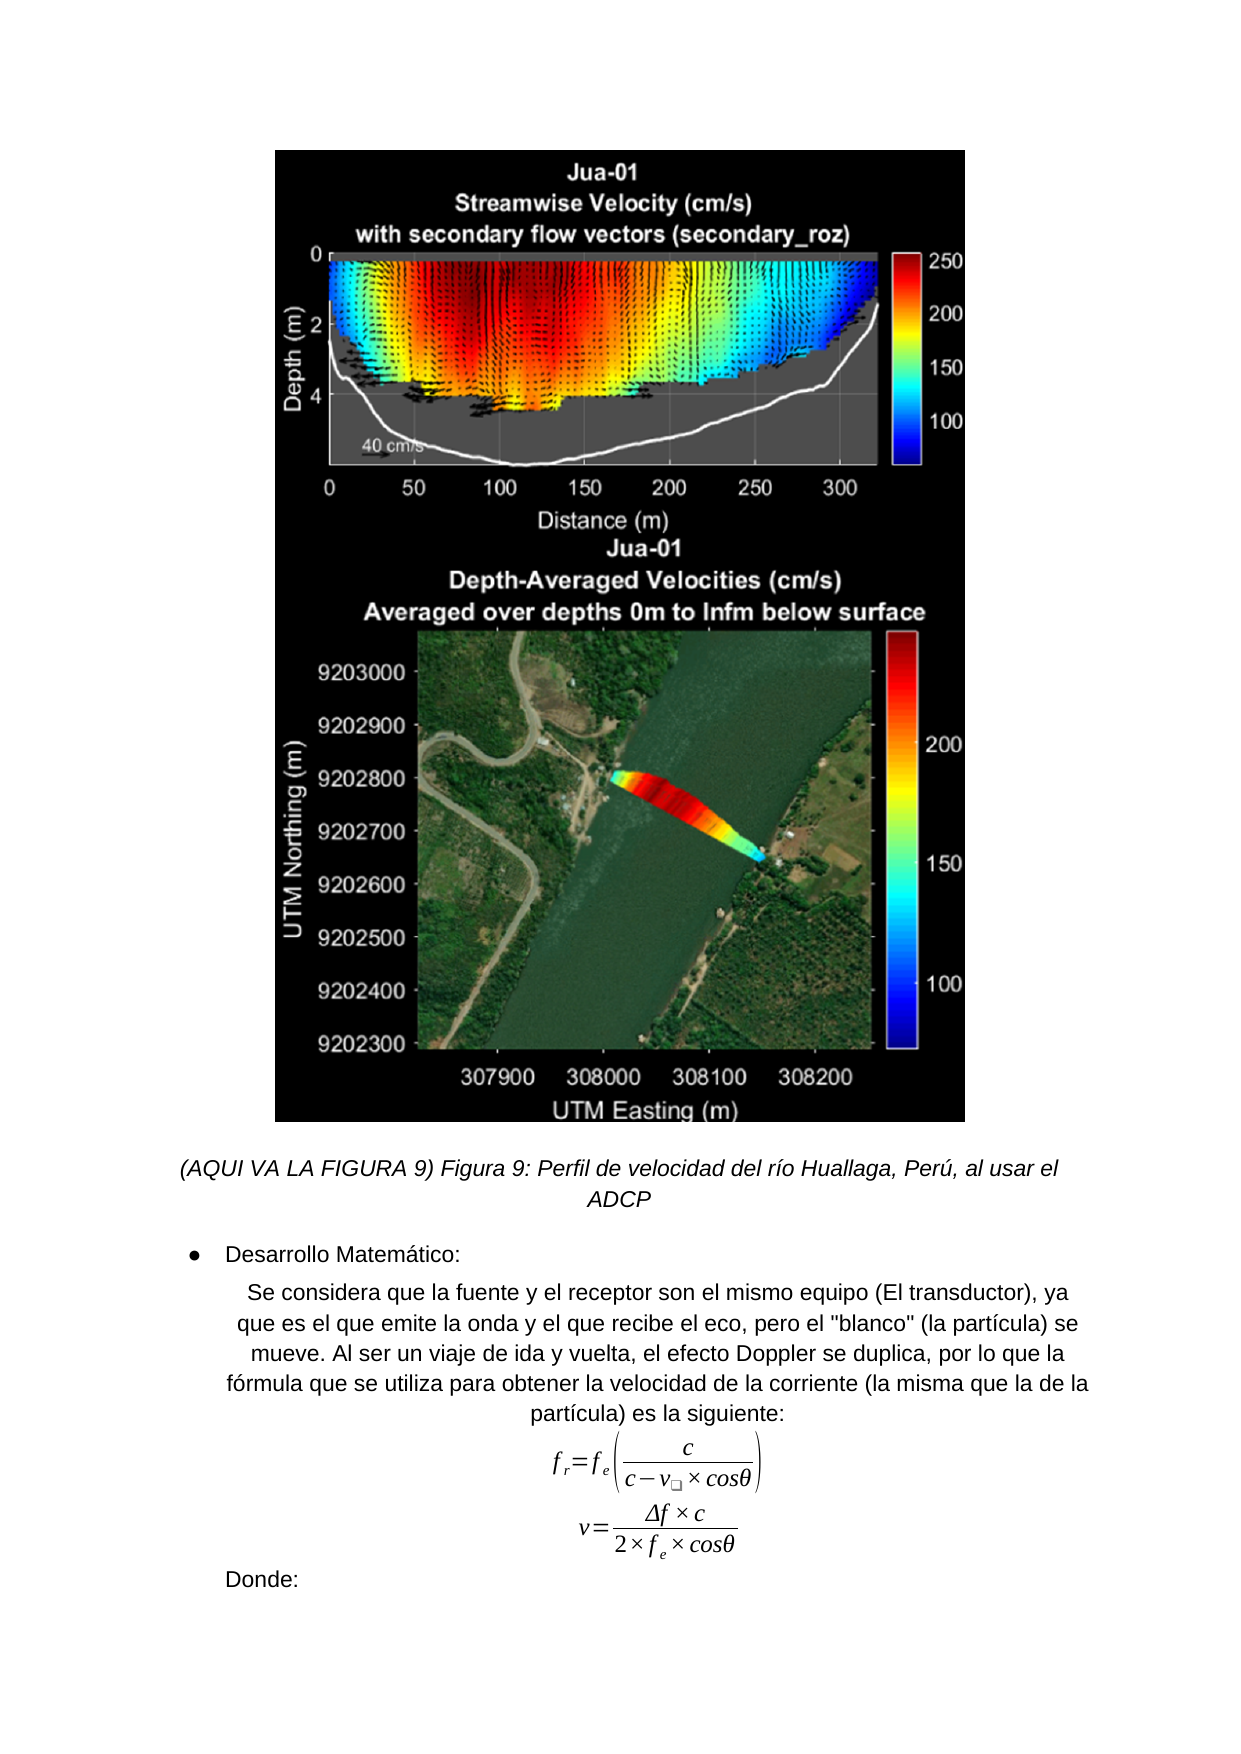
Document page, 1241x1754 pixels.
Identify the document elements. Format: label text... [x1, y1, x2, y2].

text Se considera que la fuente y el receptor son el mismo equipo (El transductor), ya que es el que emite la onda y el que recibe el eco, pero el "blanco" (la partícula) se mueve. Al ser un viaje de ida y vuelta, el efecto Doppler se duplica, por lo que la fórmula que se utiliza para obtener la velocidad de la corriente (la misma que la de la partícula) es la siguiente: [225, 1279, 1090, 1496]
picture [275, 150, 965, 1122]
text Donde: [225, 1566, 1090, 1593]
subtitle Desarrollo Matemático: [187, 1241, 1090, 1267]
text (AQUI VA LA FIGURA 9) Figura 9: Perfil de velocidad del río Huallaga, Perú, al usar el ADCP [150, 1155, 1090, 1212]
